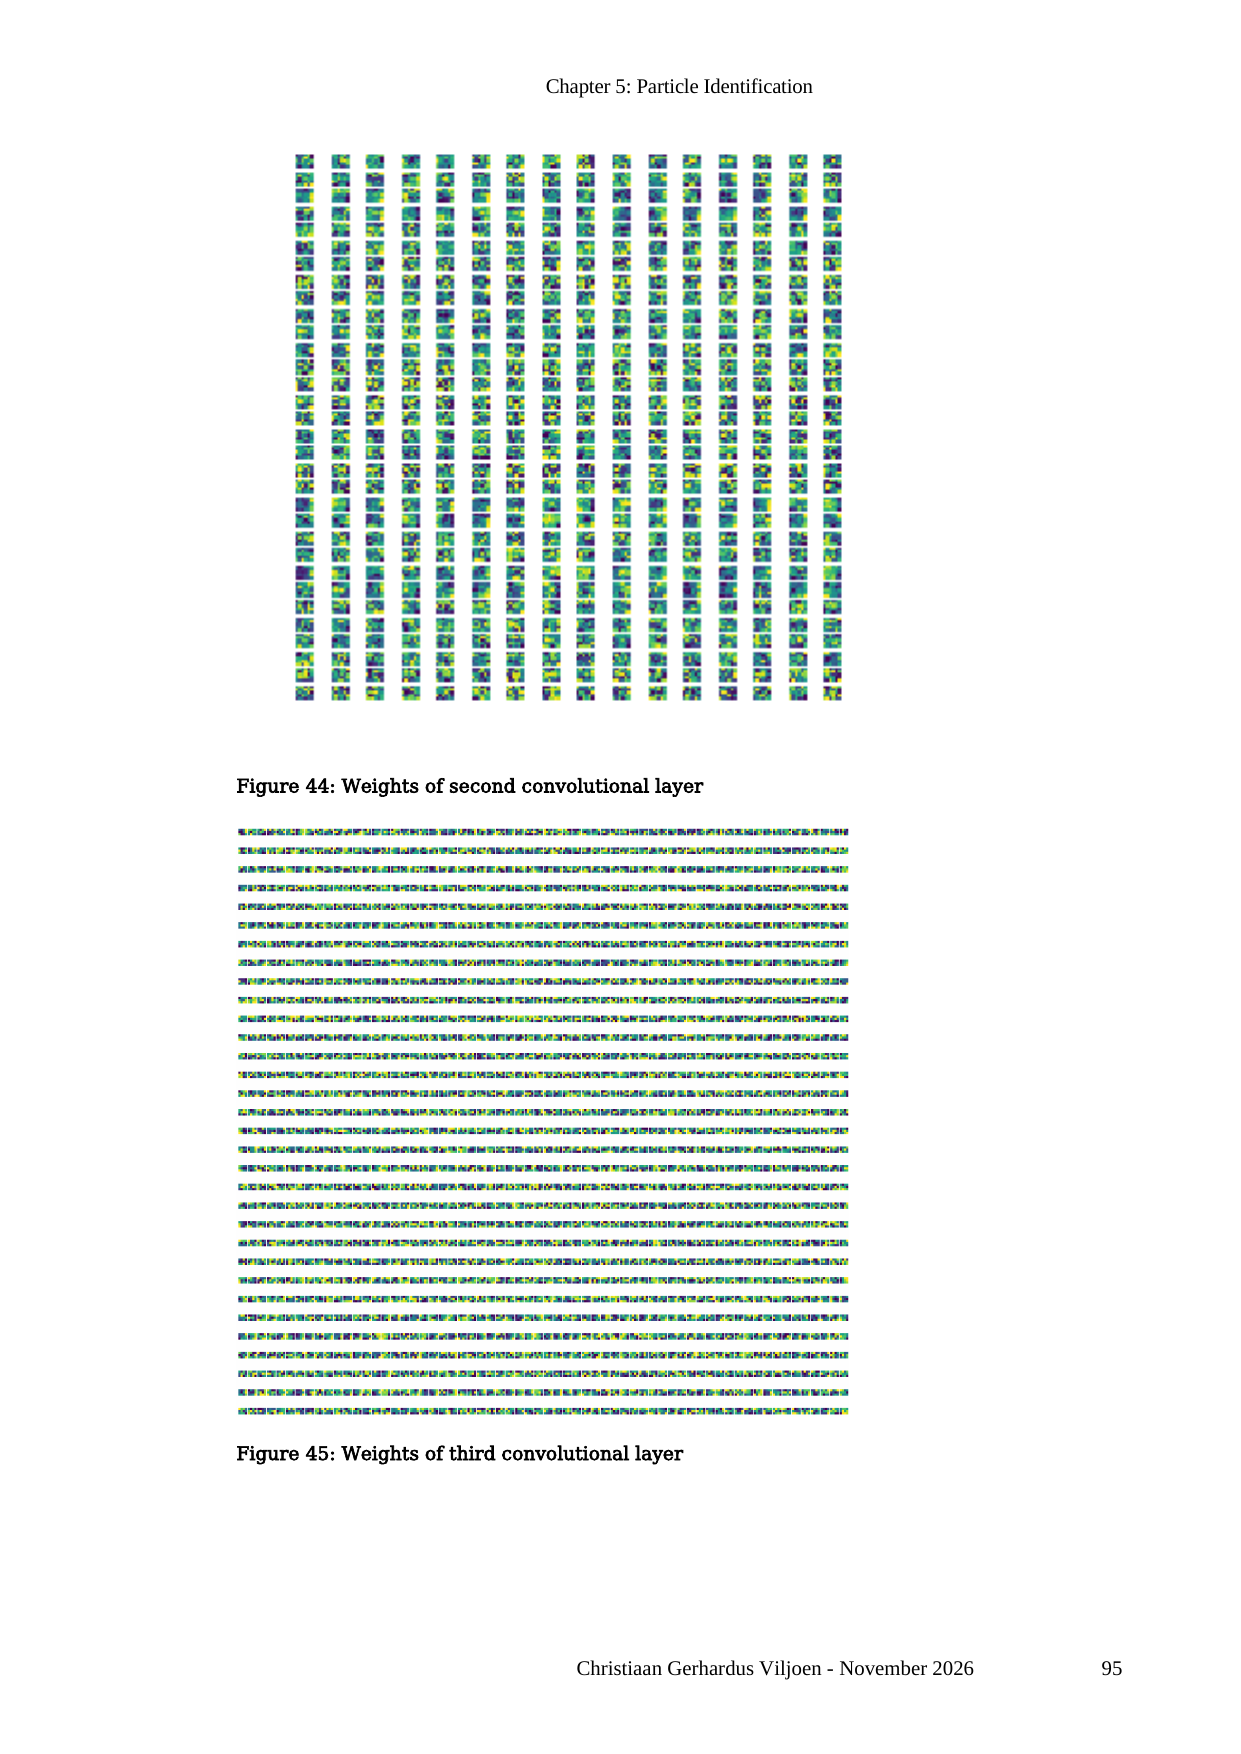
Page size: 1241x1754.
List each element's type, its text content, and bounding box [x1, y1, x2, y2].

picture [236, 828, 849, 1417]
picture [236, 135, 860, 749]
